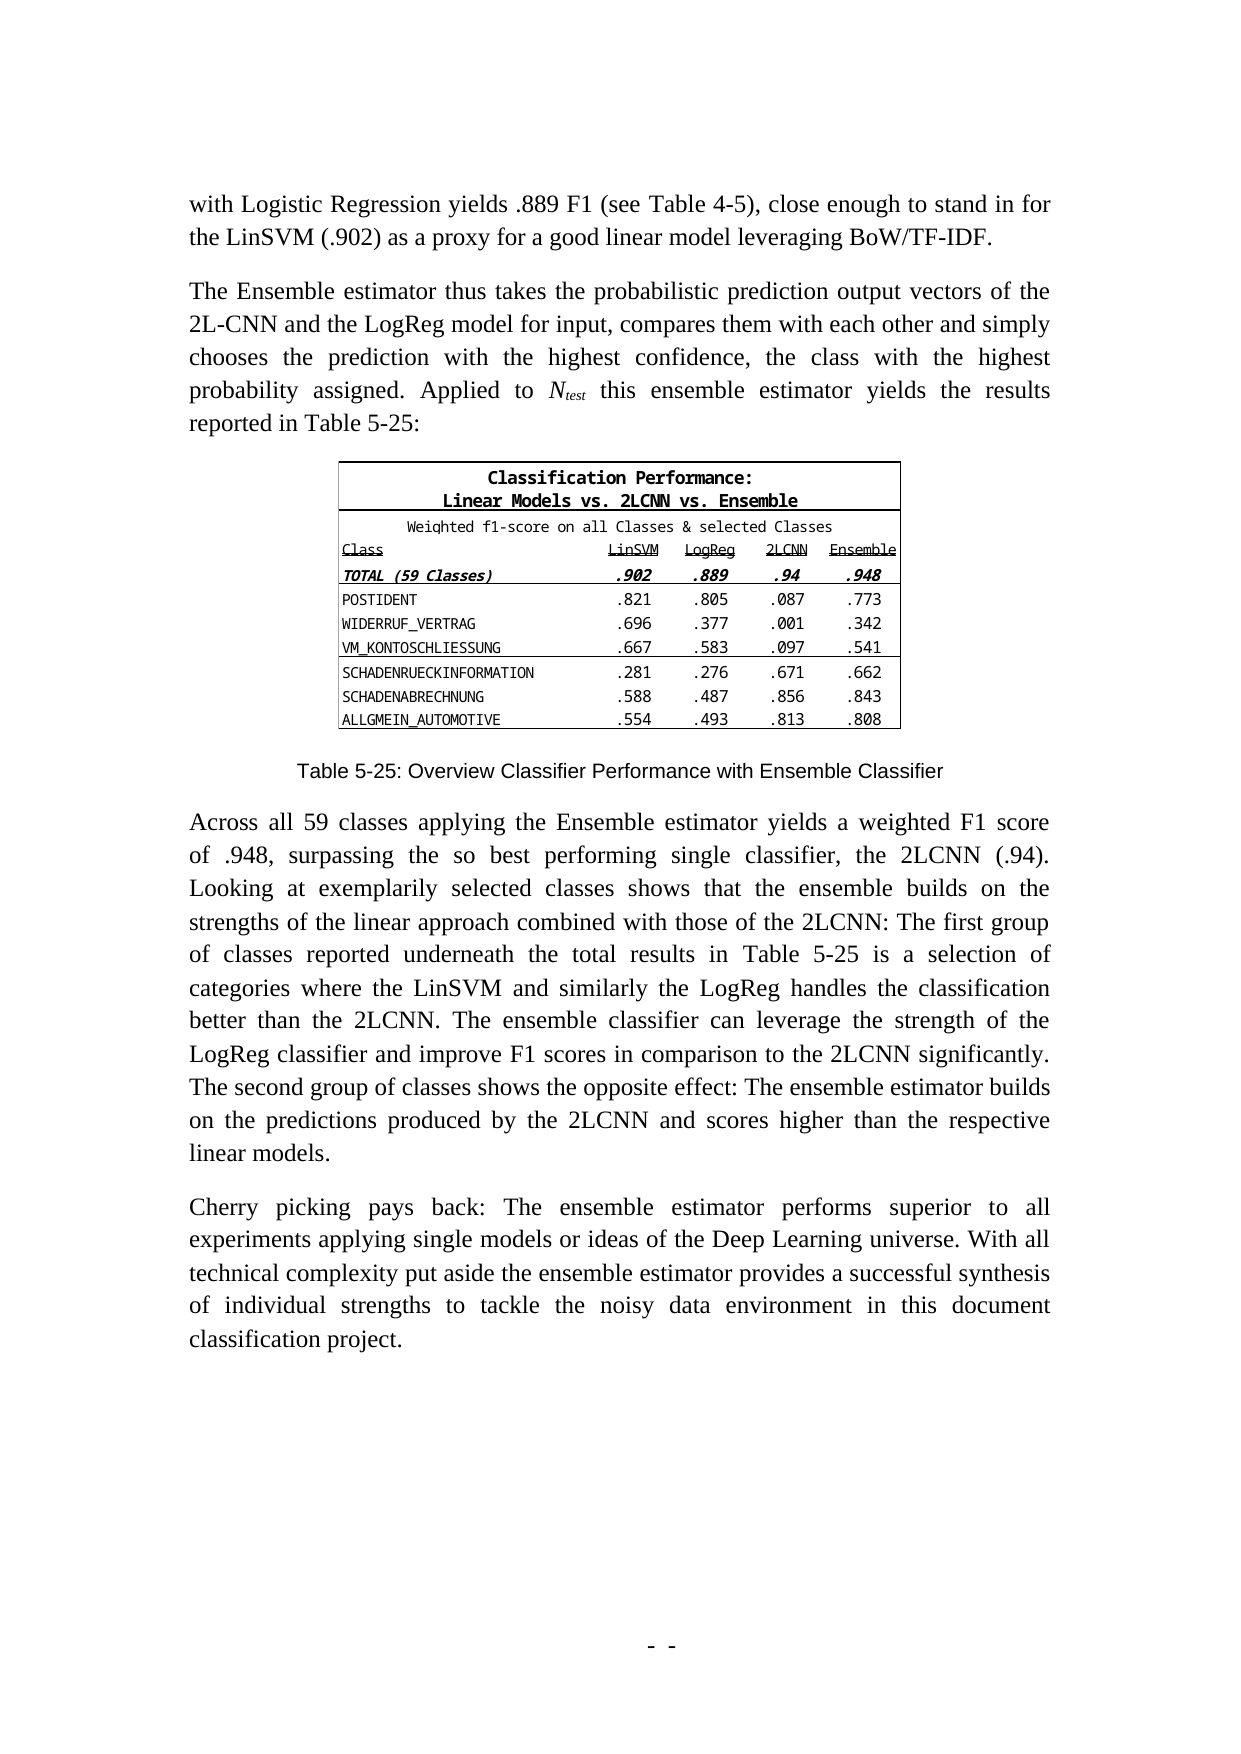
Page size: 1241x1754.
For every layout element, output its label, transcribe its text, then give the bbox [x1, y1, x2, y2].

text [189, 189, 1051, 251]
text Cherry picking pays back: The ensemble estimator performs superior to all experiments applying single models or ideas of the Deep Learning universe. With all technical complexity put aside the ensemble estimator provides a successful synthesis of individual strengths to tackle the noisy data environment in this document classification project. [189, 1192, 1051, 1352]
